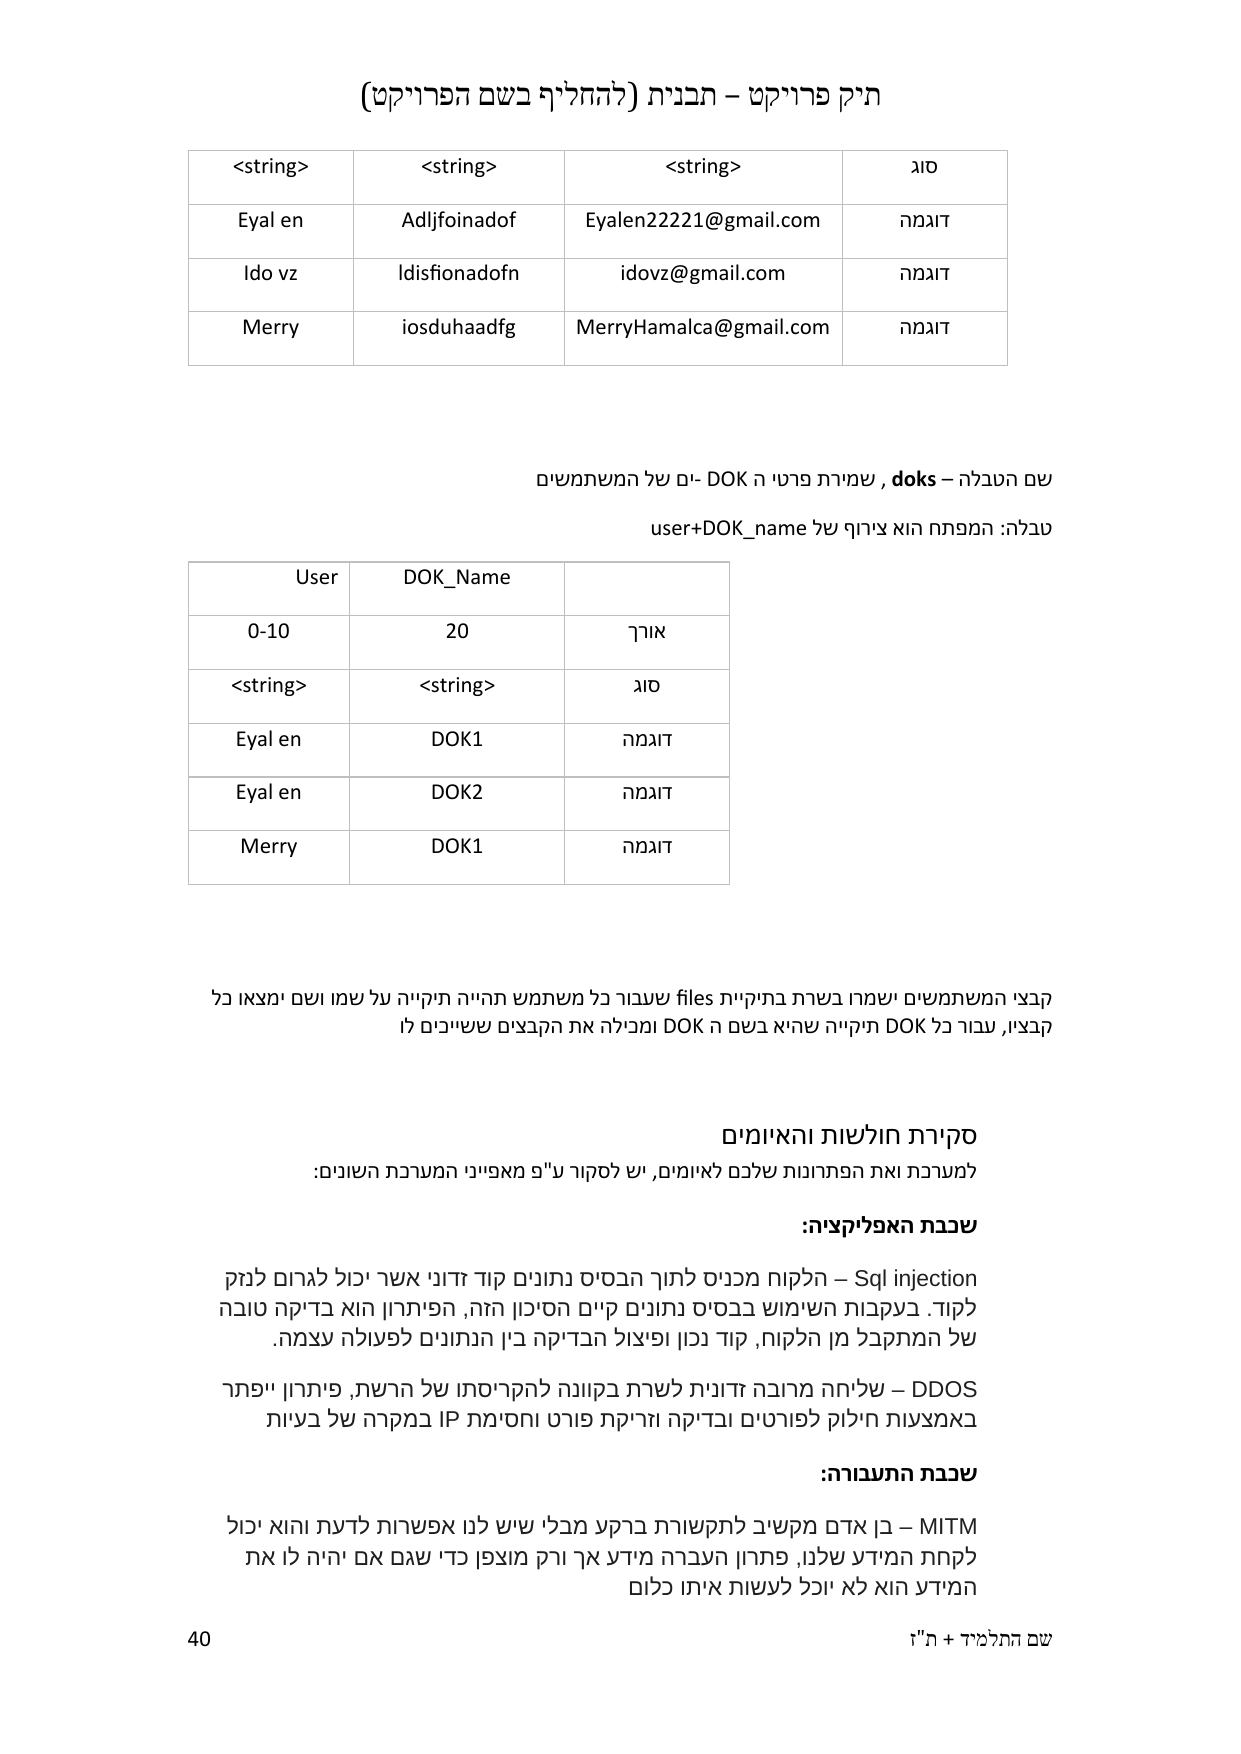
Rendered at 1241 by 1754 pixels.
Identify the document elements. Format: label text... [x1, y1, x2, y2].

table_cell דוגמה [565, 724, 729, 776]
table_cell iosduhaadfg [354, 312, 564, 365]
table_cell דוגמה [565, 778, 729, 830]
table_header [565, 563, 729, 615]
table_cell <string> [354, 151, 564, 204]
table_cell DOK2 [350, 778, 564, 830]
table_cell סוג [565, 670, 729, 723]
table_cell סוג [843, 151, 1007, 204]
table_cell Merry [189, 831, 349, 884]
table_cell 20 [350, 616, 564, 669]
table_cell Eyal en [189, 778, 349, 830]
table_cell DOK1 [350, 724, 564, 776]
table_cell דוגמה [565, 831, 729, 884]
table_cell <string> [565, 151, 842, 204]
table_cell Eyal en [189, 205, 353, 257]
table_cell <string> [350, 670, 564, 723]
table_cell DOK1 [350, 831, 564, 884]
table_cell דוגמה [843, 312, 1007, 365]
text Sql injection – הלקוח מכניס לתוך הבסיס נתונים קוד זדוני אשר יכול לגרום לנזק לקוד. בעקבות השימוש בבסיס נתונים קיים הסיכון הזה, הפיתרון הוא בדיקה טובה של המתקבל מן הלקוח, קוד נכון ופיצול הבדיקה בין הנתונים לפעולה עצמה. [187, 1265, 978, 1351]
table_header User [189, 563, 349, 615]
table_cell 0-10 [189, 616, 349, 669]
table_cell Eyalen22221@gmail.com [565, 205, 842, 257]
text שכבת התעבורה: [187, 1457, 978, 1488]
text שכבת האפליקציה: [187, 1209, 978, 1239]
text שם הטבלה – doks , שמירת פרטי ה DOK -ים של המשתמשים [187, 464, 1053, 492]
table_cell idovz@gmail.com [565, 259, 842, 311]
text טבלה: המפתח הוא צירוף של user+DOK_name [187, 513, 1053, 541]
table_header DOK_Name [350, 563, 564, 615]
text DDOS – שליחה מרובה זדונית לשרת בקוונה להקריסתו של הרשת, פיתרון ייפתר באמצעות חילוק לפורטים ובדיקה וזריקת פורט וחסימת IP במקרה של בעיות [187, 1376, 978, 1433]
text MITM – בן אדם מקשיב לתקשורת ברקע מבלי שיש לנו אפשרות לדעת והוא יכול לקחת המידע שלנו, פתרון העברה מידע אך ורק מוצפן כדי שגם אם יהיה לו את המידע הוא לא יוכל לעשות איתו כלום [187, 1513, 978, 1600]
table_cell Adljfoinadof [354, 205, 564, 257]
table_cell <string> [189, 151, 353, 204]
table_cell Merry [189, 312, 353, 365]
table_cell דוגמה [843, 205, 1007, 257]
table_cell <string> [189, 670, 349, 723]
table_cell דוגמה [843, 259, 1007, 311]
table_cell ldisfionadofn [354, 259, 564, 311]
table_cell אורך [565, 616, 729, 669]
table_cell MerryHamalca@gmail.com [565, 312, 842, 365]
text קבצי המשתמשים ישמרו בשרת בתיקיית files שעבור כל משתמש תהייה תיקייה על שמו ושם ימצאו כל קבציו, עבור כל DOK תיקייה שהיא בשם ה DOK ומכילה את הקבצים ששייכים לו [187, 983, 1053, 1039]
table_cell Ido vz [189, 259, 353, 311]
text סקירת חולשות והאיומים למערכת ואת הפתרונות שלכם לאיומים, יש לסקור ע"פ מאפייני המערכת השונים: [187, 1116, 978, 1184]
table_cell Eyal en [189, 724, 349, 776]
